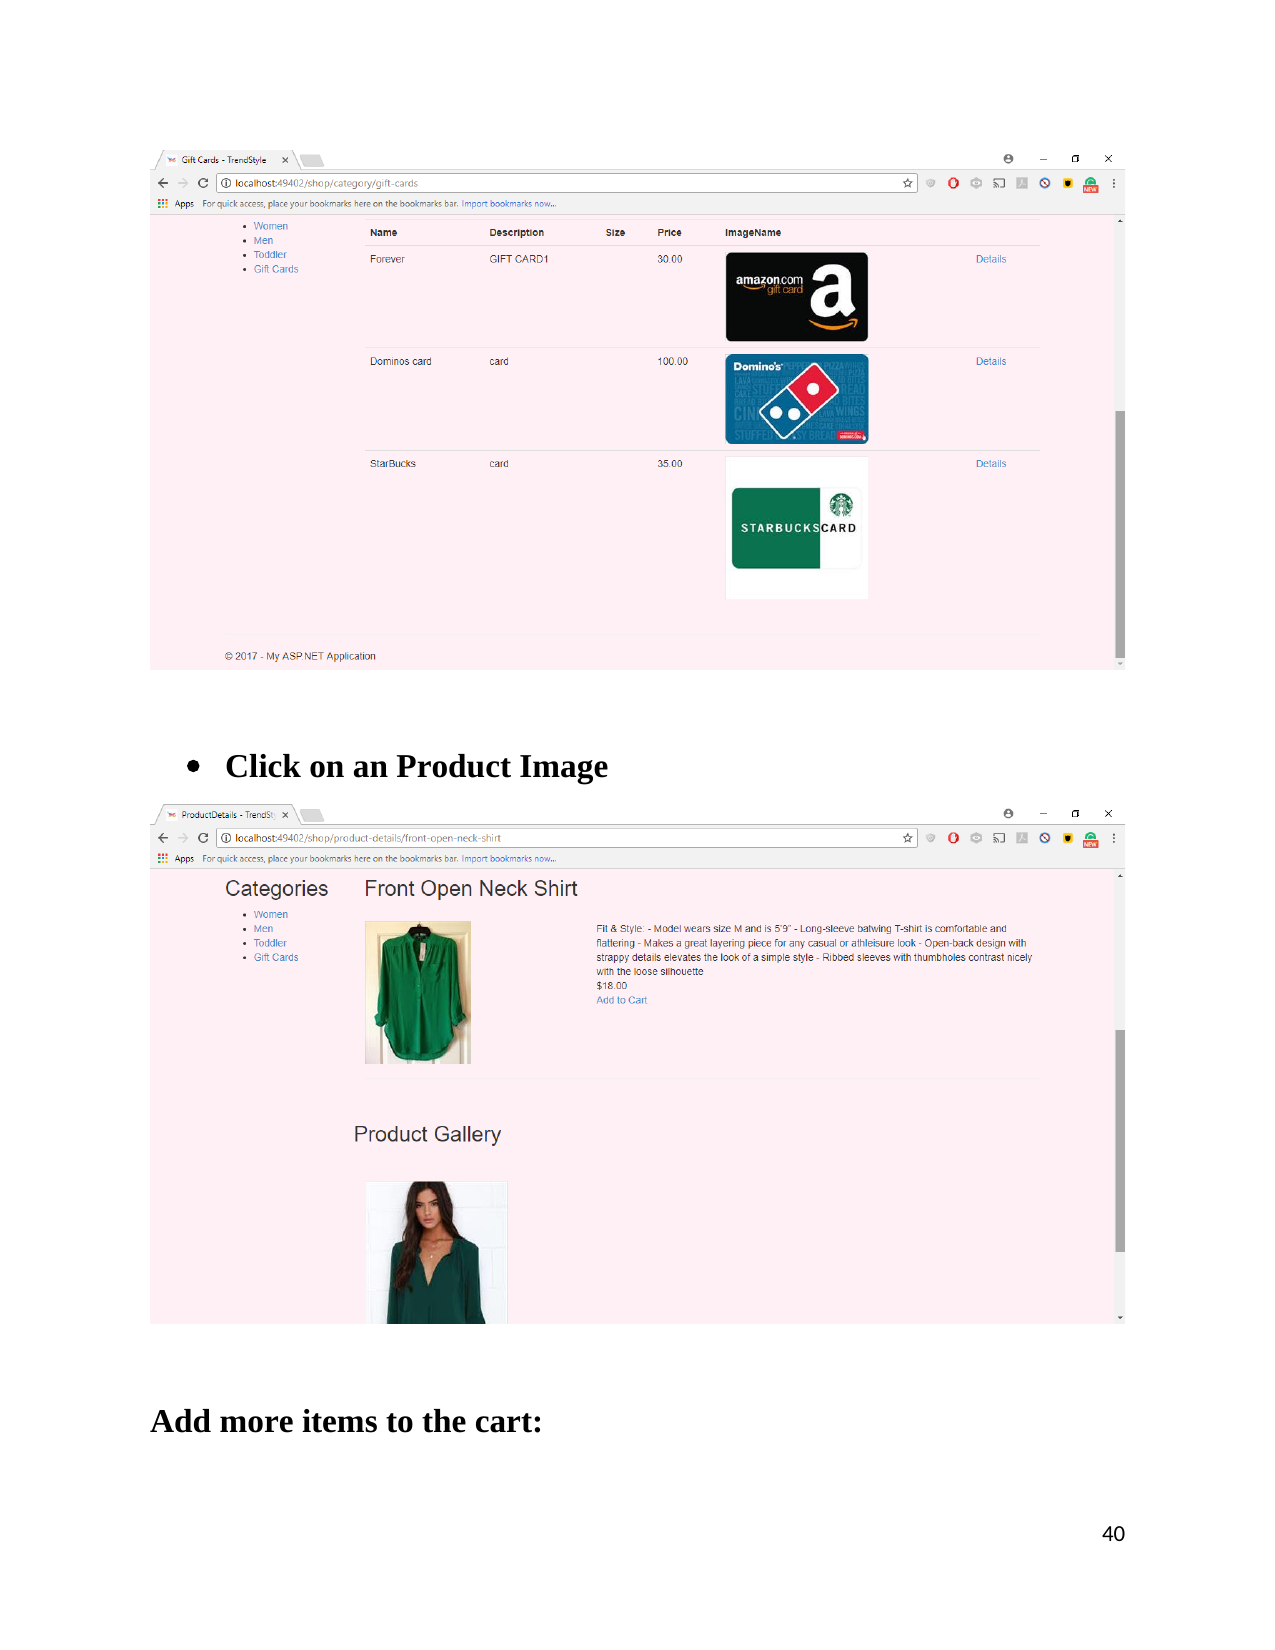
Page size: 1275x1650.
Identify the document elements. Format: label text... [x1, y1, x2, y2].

list Click on an Product Image [187, 746, 1125, 785]
picture [150, 150, 1125, 670]
text Add more items to the cart: [150, 1401, 1125, 1439]
picture [150, 804, 1125, 1324]
